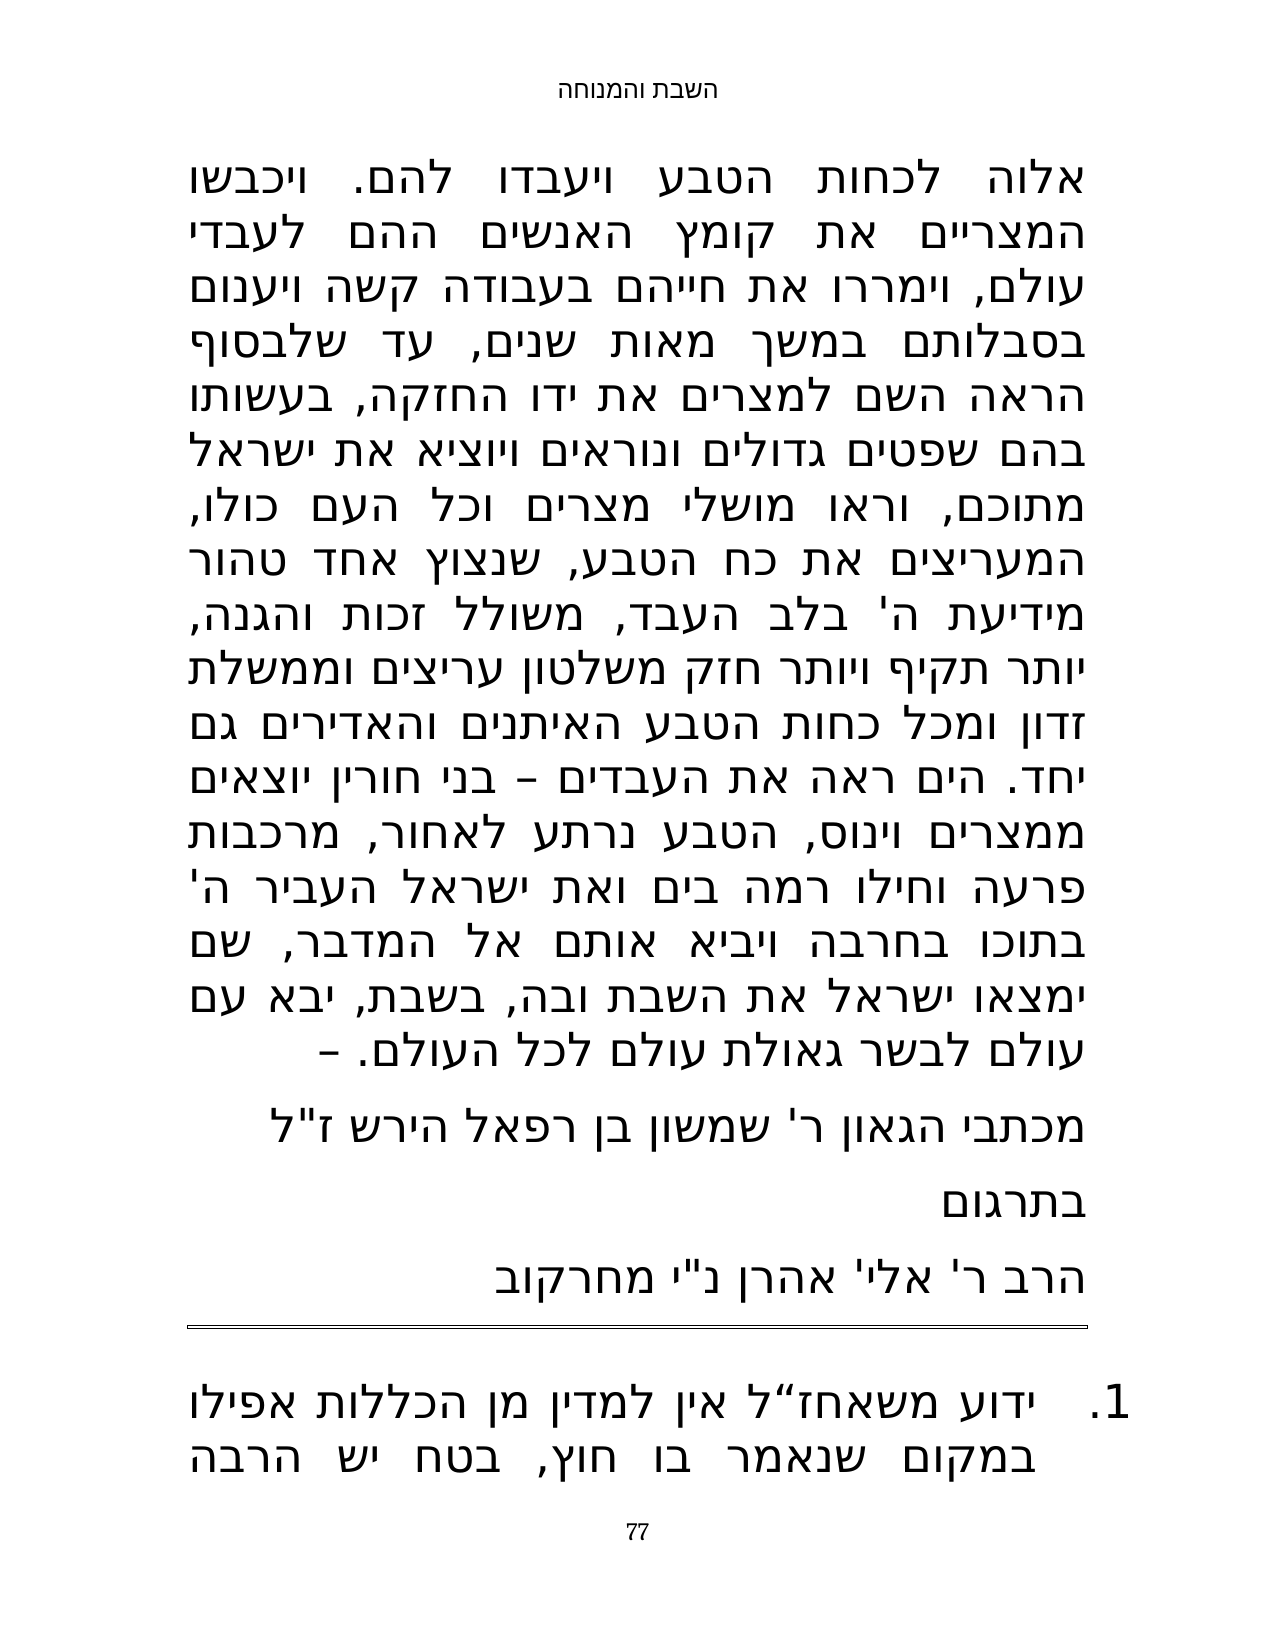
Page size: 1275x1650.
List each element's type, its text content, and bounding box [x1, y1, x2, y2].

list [187, 1374, 1087, 1484]
text הרב ר' אלי' אהרן נ"י מחרקוב [187, 1249, 1087, 1304]
text מכתבי הגאון ר' שמשון בן רפאל הירש ז"ל [187, 1099, 1087, 1153]
text בתרגום [187, 1174, 1087, 1229]
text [187, 150, 1087, 1078]
